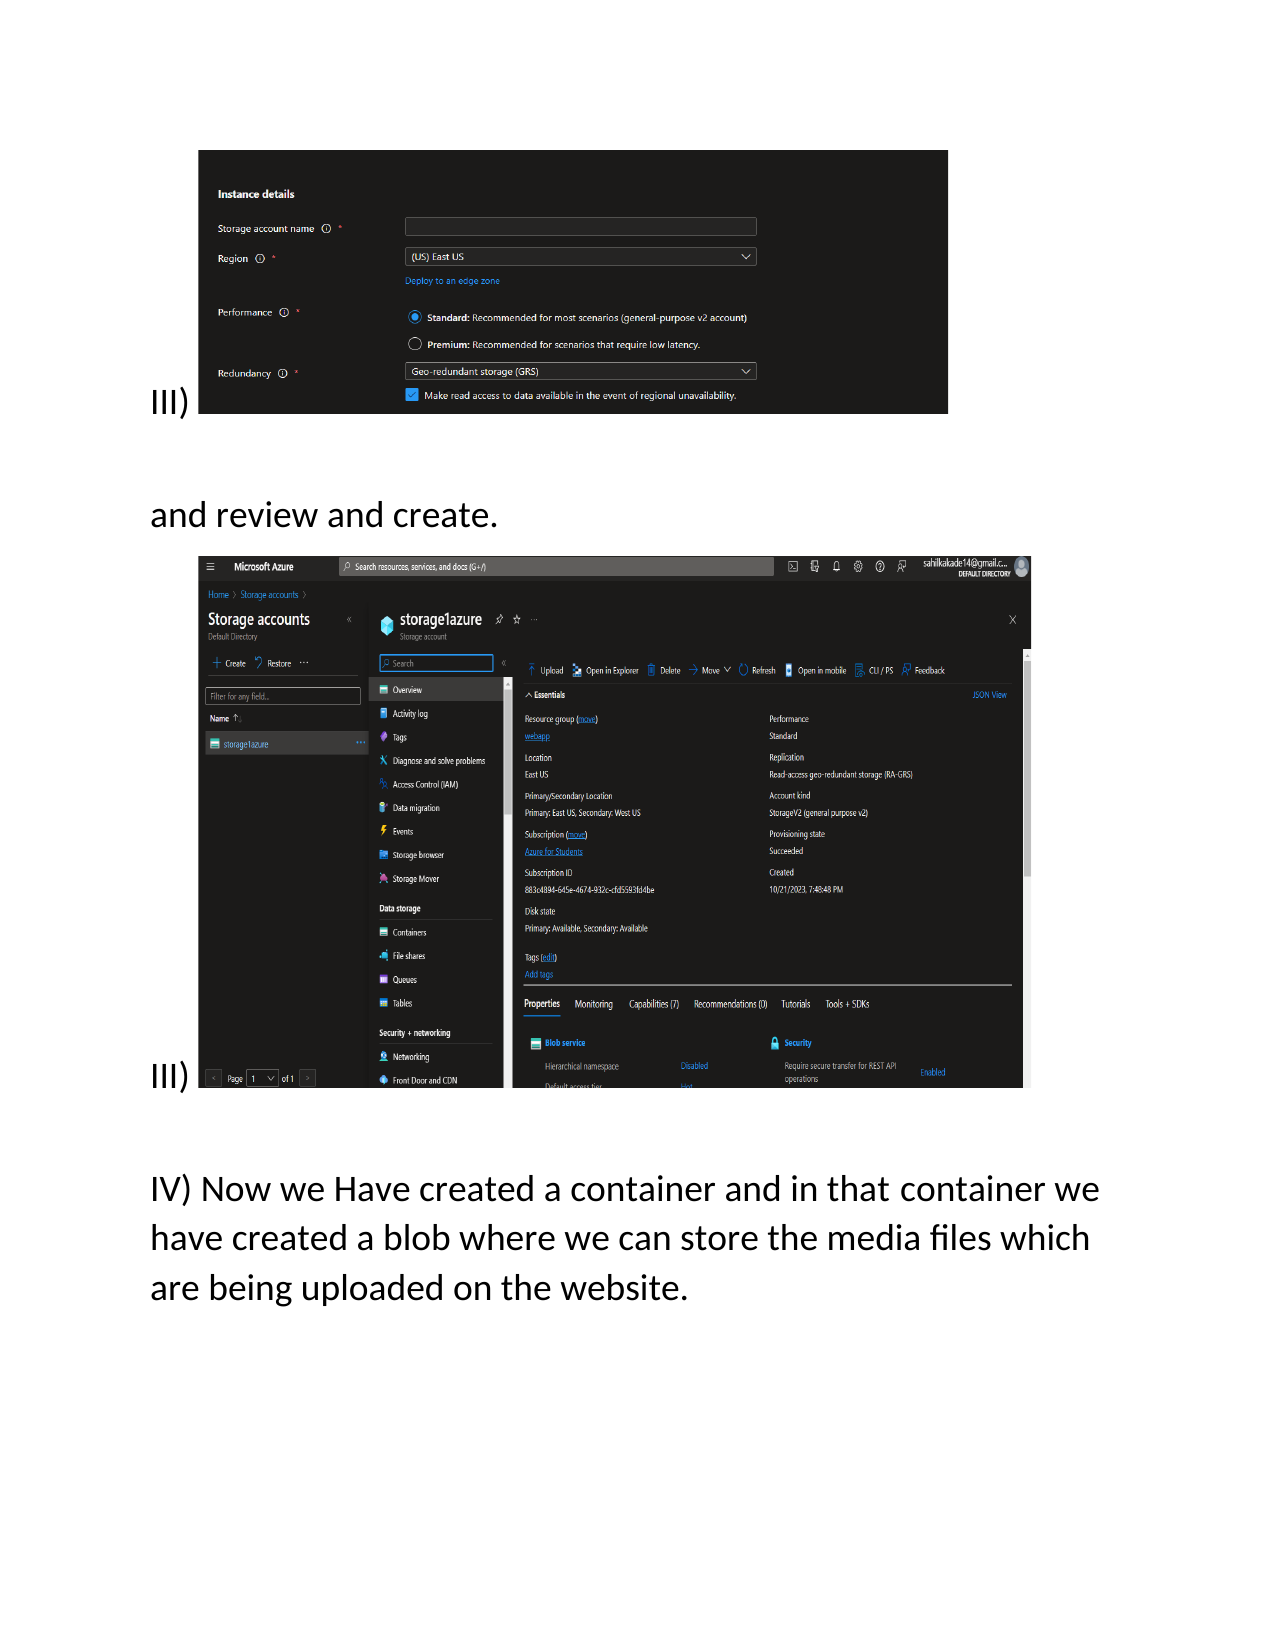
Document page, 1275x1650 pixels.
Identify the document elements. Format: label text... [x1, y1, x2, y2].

picture [198, 150, 949, 414]
picture [198, 556, 1032, 1088]
text IV) Now we Have created a container and in that container we have created a blob where we can store the media files which are being uploaded on the website. [150, 1164, 1125, 1309]
text and review and create. [150, 491, 1125, 536]
